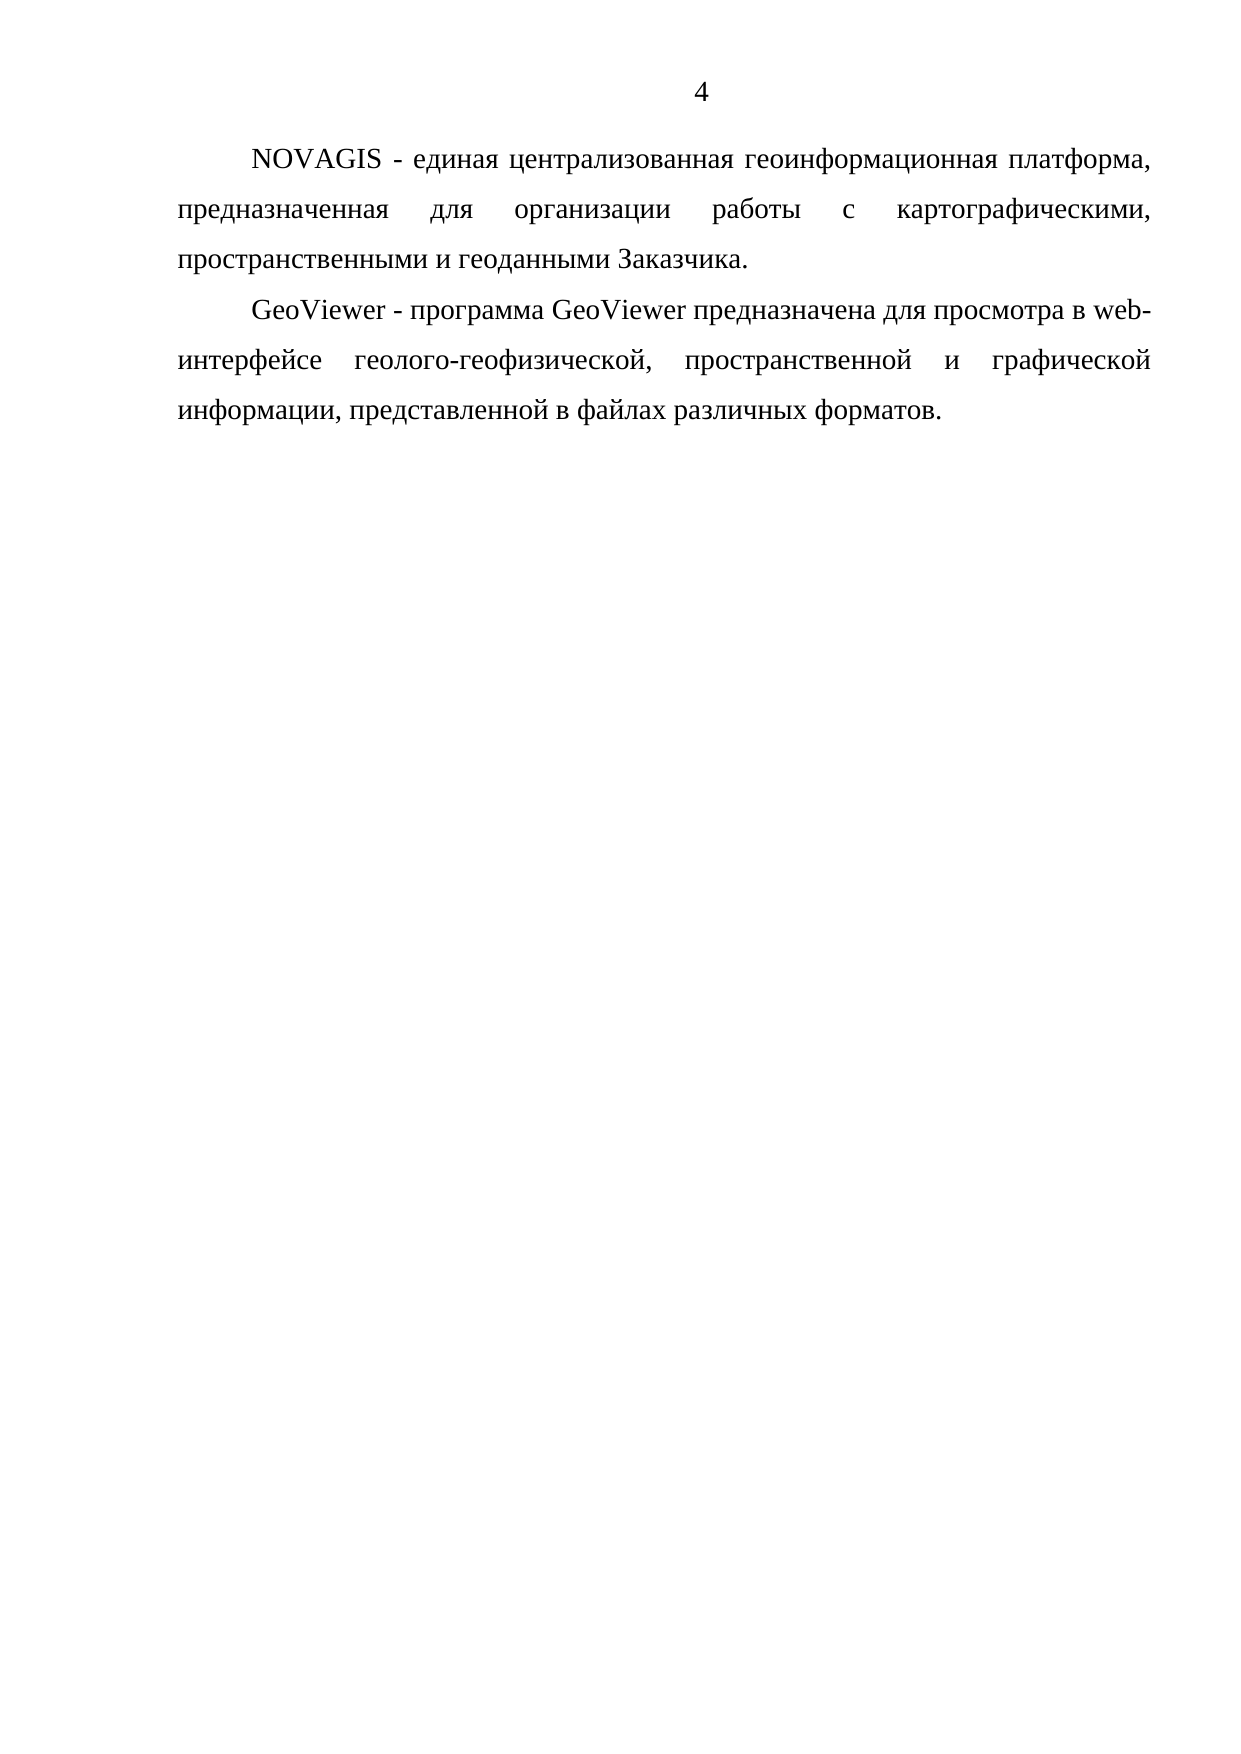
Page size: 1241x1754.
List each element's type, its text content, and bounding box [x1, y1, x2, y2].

text NOVAGIS - единая централизованная геоинформационная платформа, предназначенная для организации работы с картографическими, пространственными и геоданными Заказчика. [177, 141, 1152, 275]
text GeoViewer - программа GeoViewer предназначена для просмотра в web-интерфейсе геолого-геофизической, пространственной и графической информации, представленной в файлах различных форматов. [177, 292, 1152, 426]
